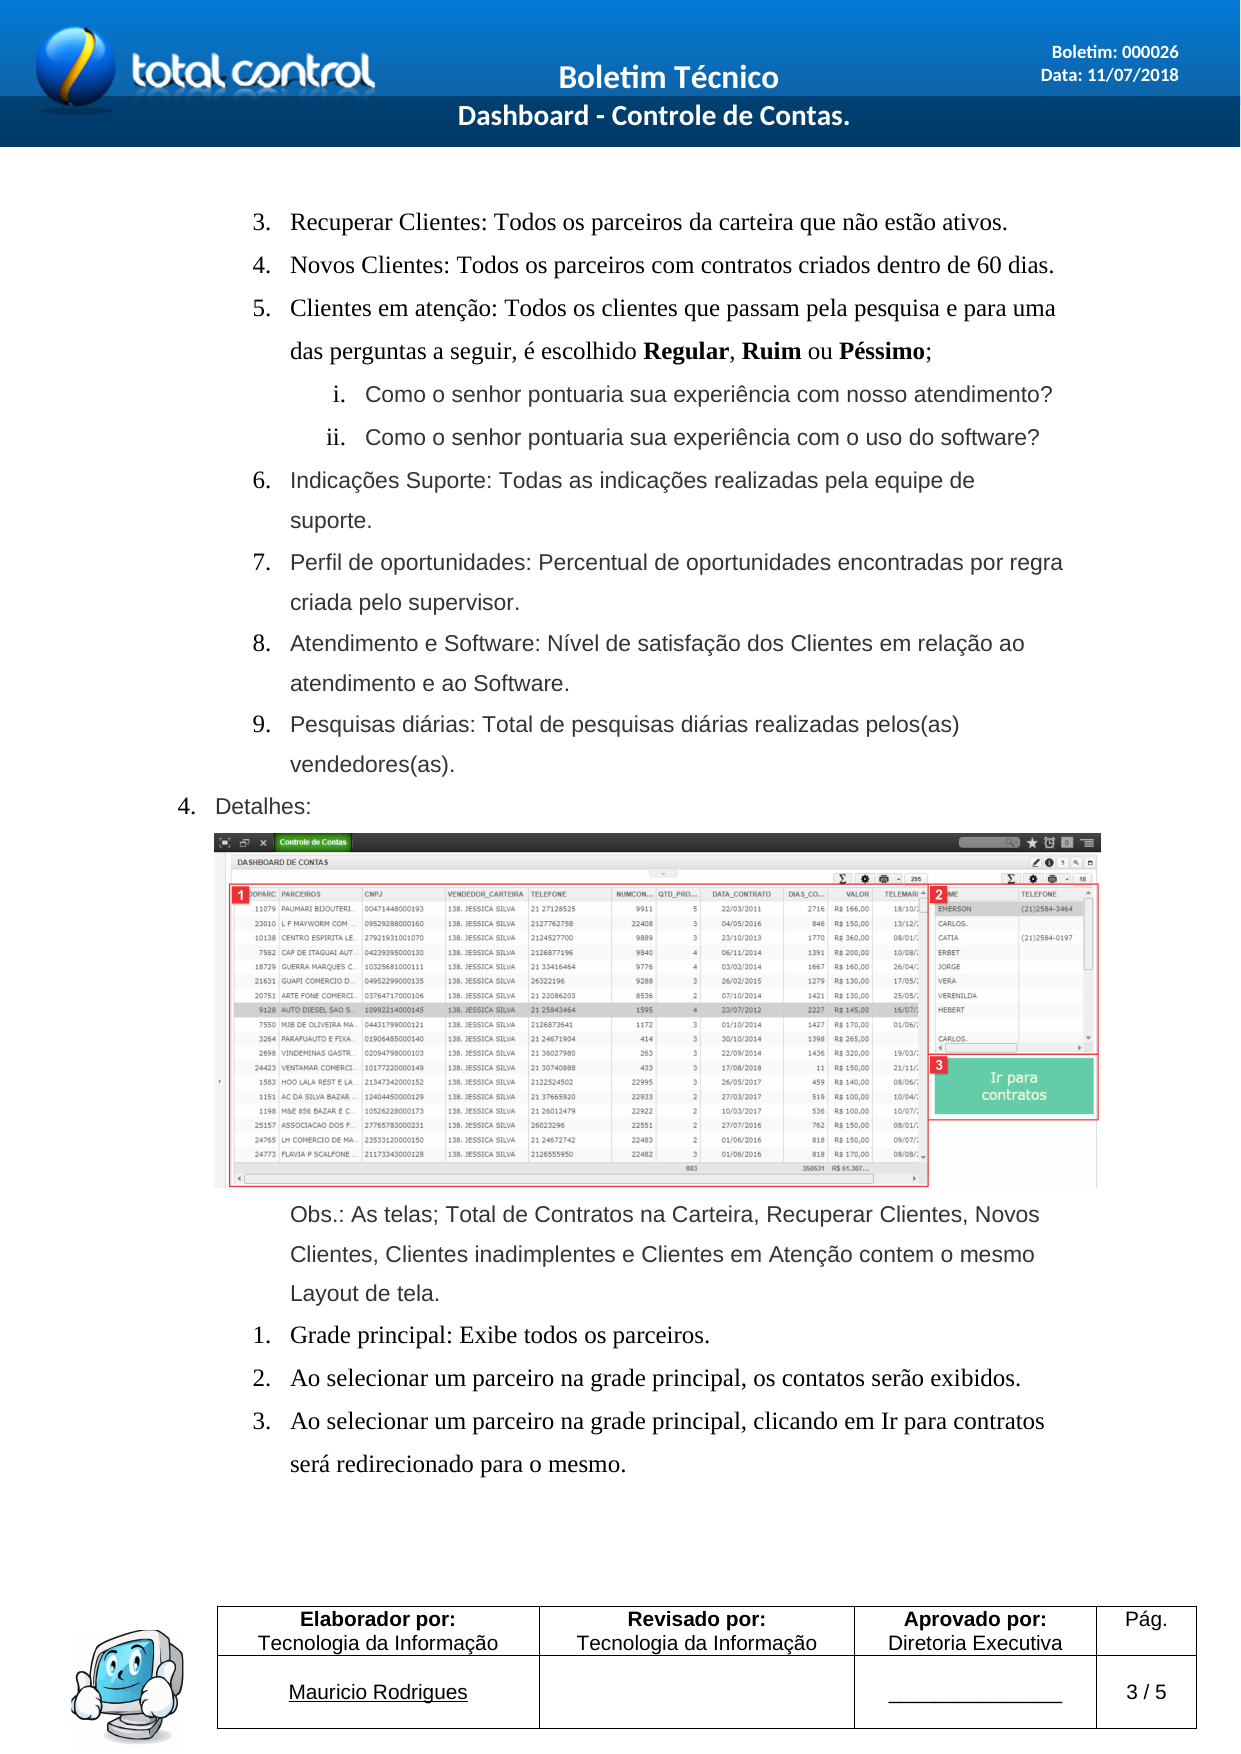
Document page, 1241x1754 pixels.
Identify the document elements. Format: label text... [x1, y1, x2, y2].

list Pesquisas diárias: Total de pesquisas diárias realizadas pelos(as) vendedores(as). [252, 709, 1063, 778]
list Obs.: As telas; Total de Contratos na Carteira, Recuperar Clientes, Novos Clientes, Clientes inadimplentes e Clientes em Atenção contem o mesmo Layout de tela. [290, 1201, 1063, 1307]
list Como o senhor pontuaria sua experiência com nosso atendimento? [346, 379, 1063, 408]
list Grade principal: Exibe todos os parceiros. [252, 1320, 1063, 1348]
picture [0, 0, 1241, 147]
list Recuperar Clientes: Todos os parceiros da carteira que não estão ativos. [252, 207, 1063, 236]
list Atendimento e Software: Nível de satisfação dos Clientes em relação ao atendimento e ao Software. [252, 628, 1063, 696]
list Perfil de oportunidades: Percentual de oportunidades encontradas por regra criada pelo supervisor. [252, 547, 1063, 615]
picture [214, 833, 1101, 1188]
list Ao selecionar um parceiro na grade principal, os contatos serão exibidos. [252, 1363, 1063, 1392]
list Indicações Suporte: Todas as indicações realizadas pela equipe de suporte. [252, 466, 1063, 534]
list Como o senhor pontuaria sua experiência com o uso do software? [346, 422, 1063, 451]
list Novos Clientes: Todos os parceiros com contratos criados dentro de 60 dias. [252, 250, 1063, 279]
list Ao selecionar um parceiro na grade principal, clicando em Ir para contratos será redirecionado para o mesmo. [252, 1406, 1063, 1478]
list Clientes em atenção: Todos os clientes que passam pela pesquisa e para uma das perguntas a seguir, é escolhido Regular, Ruim ou Péssimo; [252, 293, 1063, 365]
picture [71, 1630, 186, 1747]
